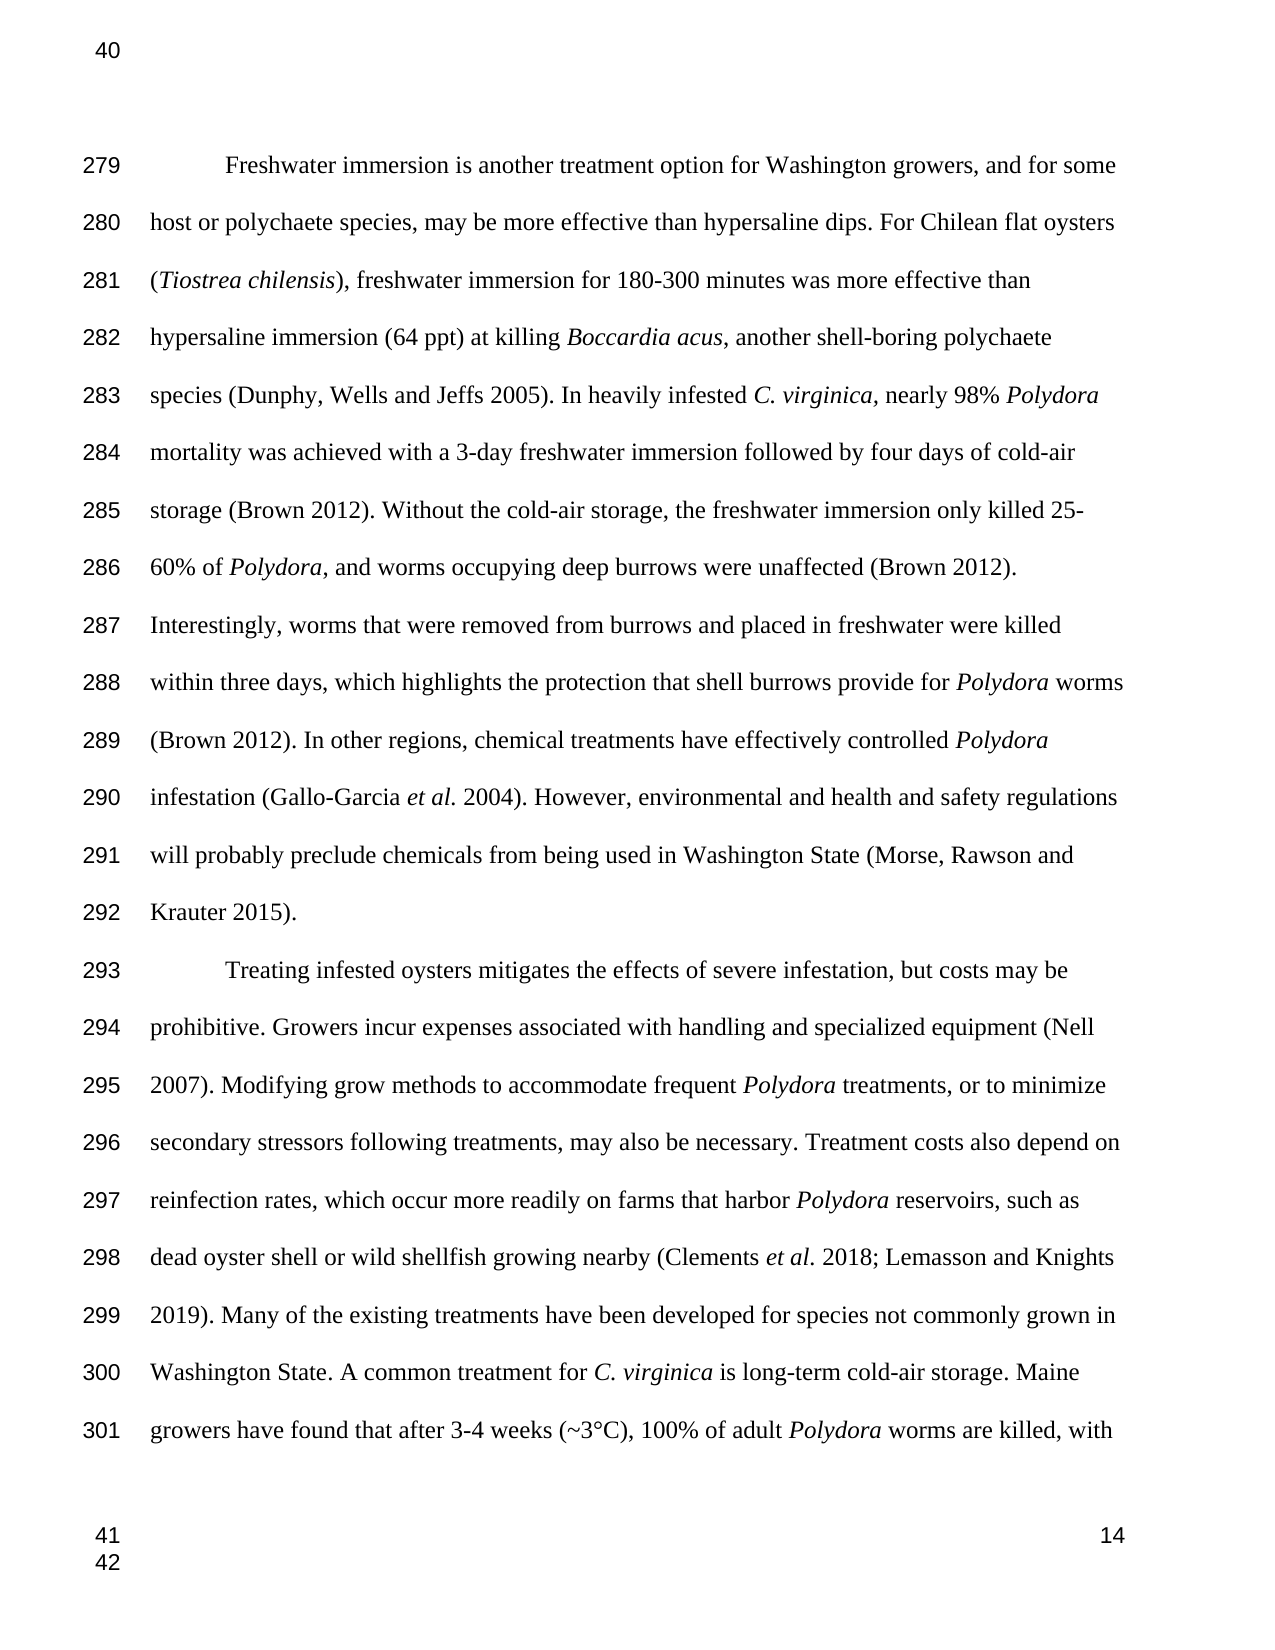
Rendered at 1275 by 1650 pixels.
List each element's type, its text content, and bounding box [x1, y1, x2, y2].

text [150, 955, 1125, 1444]
text Freshwater immersion is another treatment option for Washington growers, and for some host or polychaete species, may be more effective than hypersaline dips. For Chilean flat oysters (Tiostrea chilensis), freshwater immersion for 180-300 minutes was more effective than hypersaline immersion (64 ppt) at killing Boccardia acus, another shell-boring polychaete species (Dunphy, Wells and Jeffs 2005). In heavily infested C. virginica, nearly 98% Polydora mortality was achieved with a 3-day freshwater immersion followed by four days of cold-air storage (Brown 2012). Without the cold-air storage, the freshwater immersion only killed 25-60% of Polydora, and worms occupying deep burrows were unaffected (Brown 2012). Interestingly, worms that were removed from burrows and placed in freshwater were killed within three days, which highlights the protection that shell burrows provide for Polydora worms (Brown 2012). In other regions, chemical treatments have effectively controlled Polydora infestation (Gallo-Garcia et al. 2004). However, environmental and health and safety regulations will probably preclude chemicals from being used in Washington State (Morse, Rawson and Krauter 2015). [150, 150, 1125, 926]
